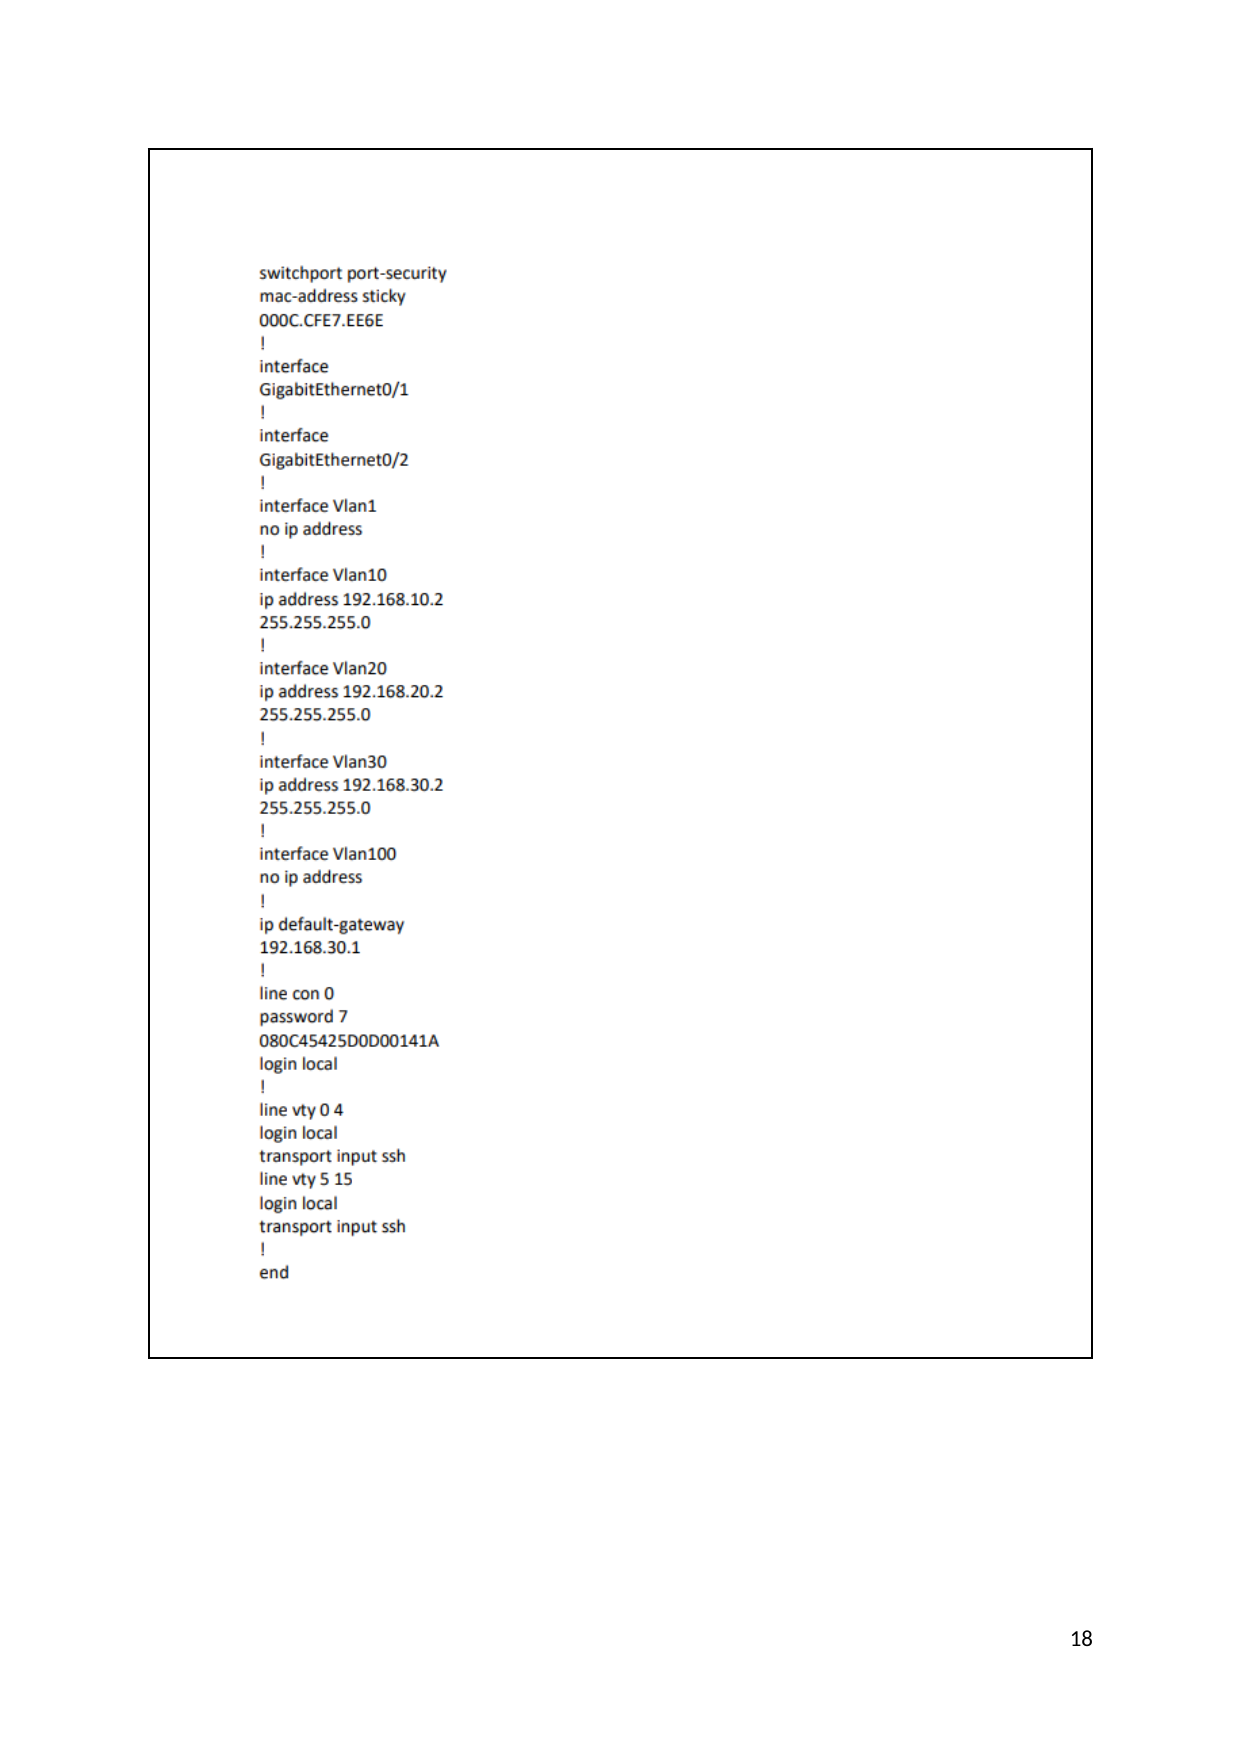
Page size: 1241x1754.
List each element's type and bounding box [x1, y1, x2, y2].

picture [150, 150, 1091, 1357]
